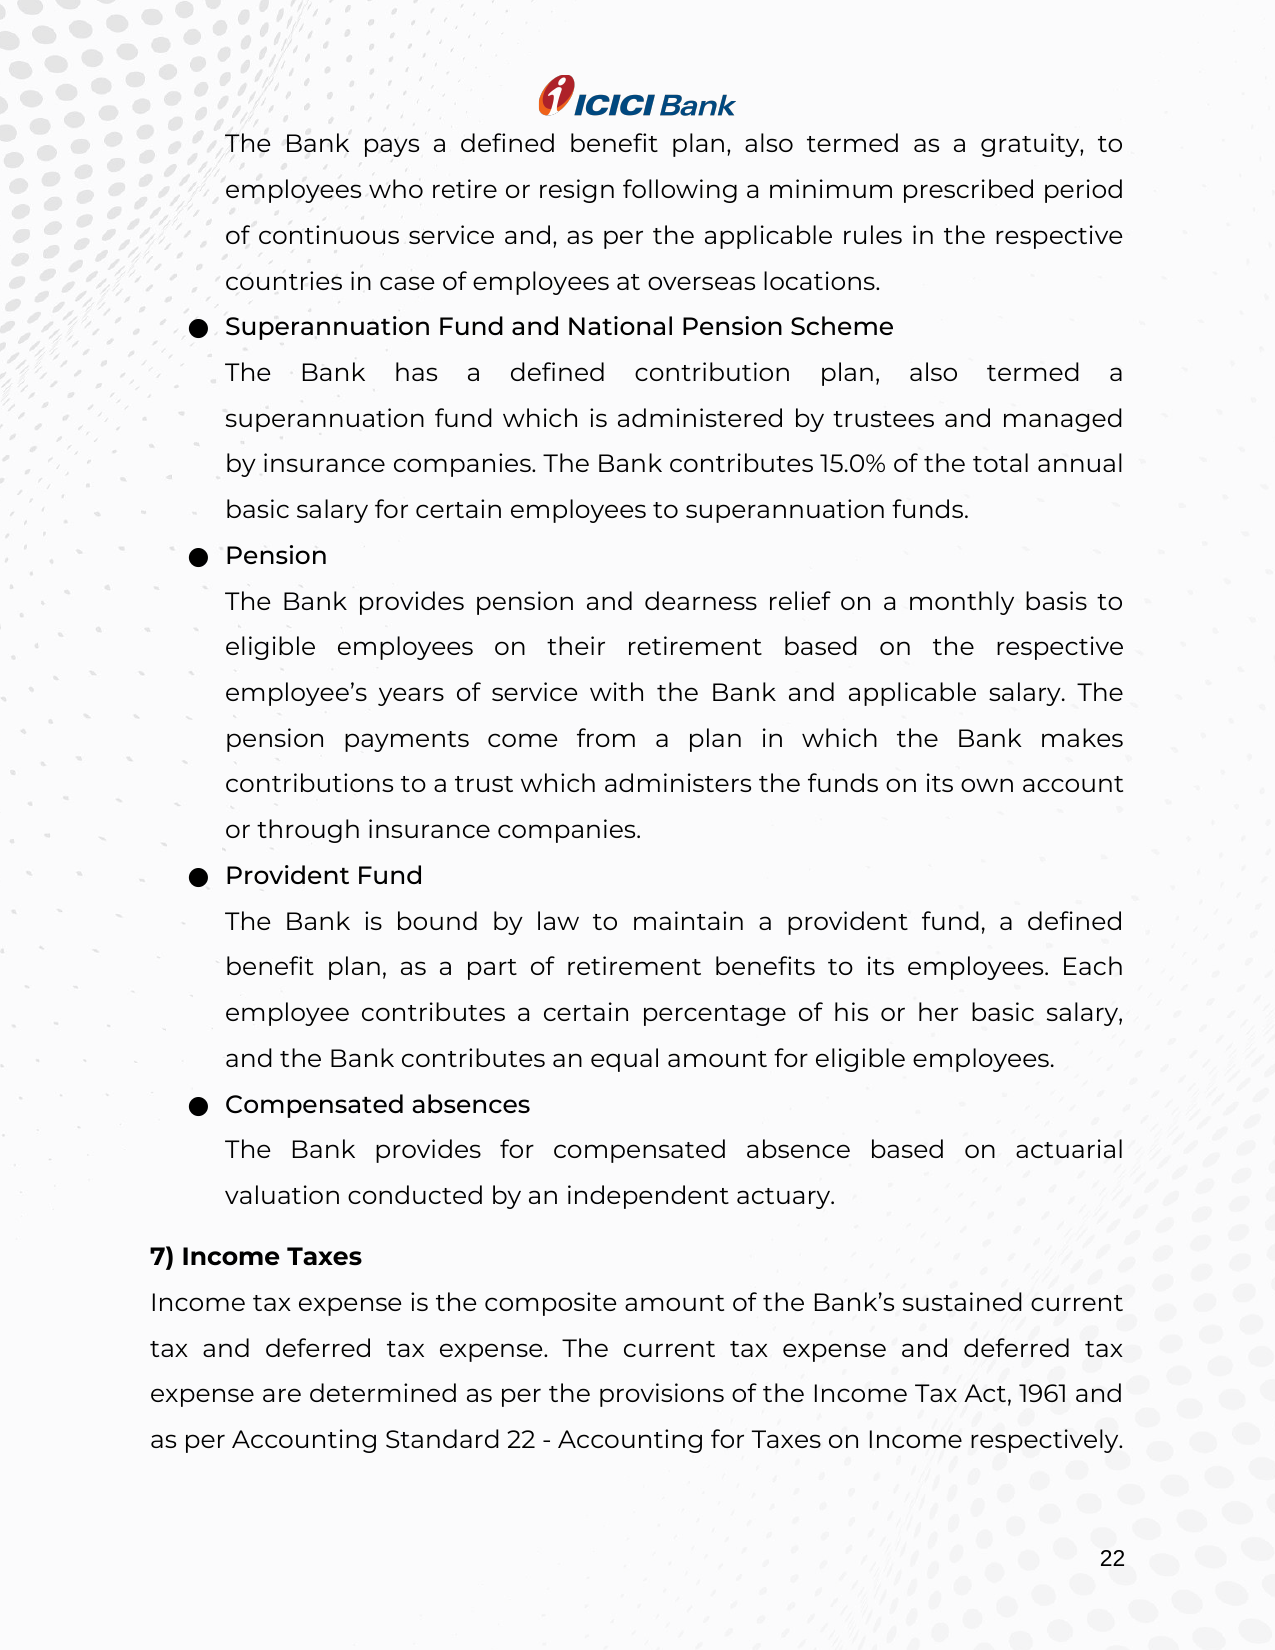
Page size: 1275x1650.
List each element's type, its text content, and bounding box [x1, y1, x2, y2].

text 7) Income Taxes [150, 1241, 1125, 1272]
text The Bank pays a defined benefit plan, also termed as a gratuity, to employees who retire or resign following a minimum prescribed period of continuous service and, as per the applicable rules in the respective countries in case of employees at overseas locations. [225, 128, 1125, 296]
text The Bank provides pension and dearness relief on a monthly basis to eligible employees on their retirement based on the respective employee’s years of service with the Bank and applicable salary. The pension payments come from a plan in which the Bank makes contributions to a trust which administers the funds on its own account or through insurance companies. [225, 586, 1125, 845]
picture [0, 0, 1275, 1650]
list Compensated absences [187, 1089, 1125, 1119]
list Provident Fund [187, 860, 1125, 891]
text The Bank provides for compensated absence based on actuarial valuation conducted by an independent actuary. [225, 1134, 1125, 1211]
list Pension [187, 540, 1125, 571]
list Superannuation Fund and National Pension Scheme [187, 311, 1125, 342]
text The Bank is bound by law to maintain a provident fund, a defined benefit plan, as a part of retirement benefits to its employees. Each employee contributes a certain percentage of his or her basic salary, and the Bank contributes an equal amount for eligible employees. [225, 906, 1125, 1074]
text The Bank has a defined contribution plan, also termed a superannuation fund which is administered by trustees and managed by insurance companies. The Bank contributes 15.0% of the total annual basic salary for certain employees to superannuation funds. [225, 357, 1125, 525]
text Income tax expense is the composite amount of the Bank’s sustained current tax and deferred tax expense. The current tax expense and deferred tax expense are determined as per the provisions of the Income Tax Act, 1961 and as per Accounting Standard 22 - Accounting for Taxes on Income respectively. [150, 1287, 1125, 1455]
